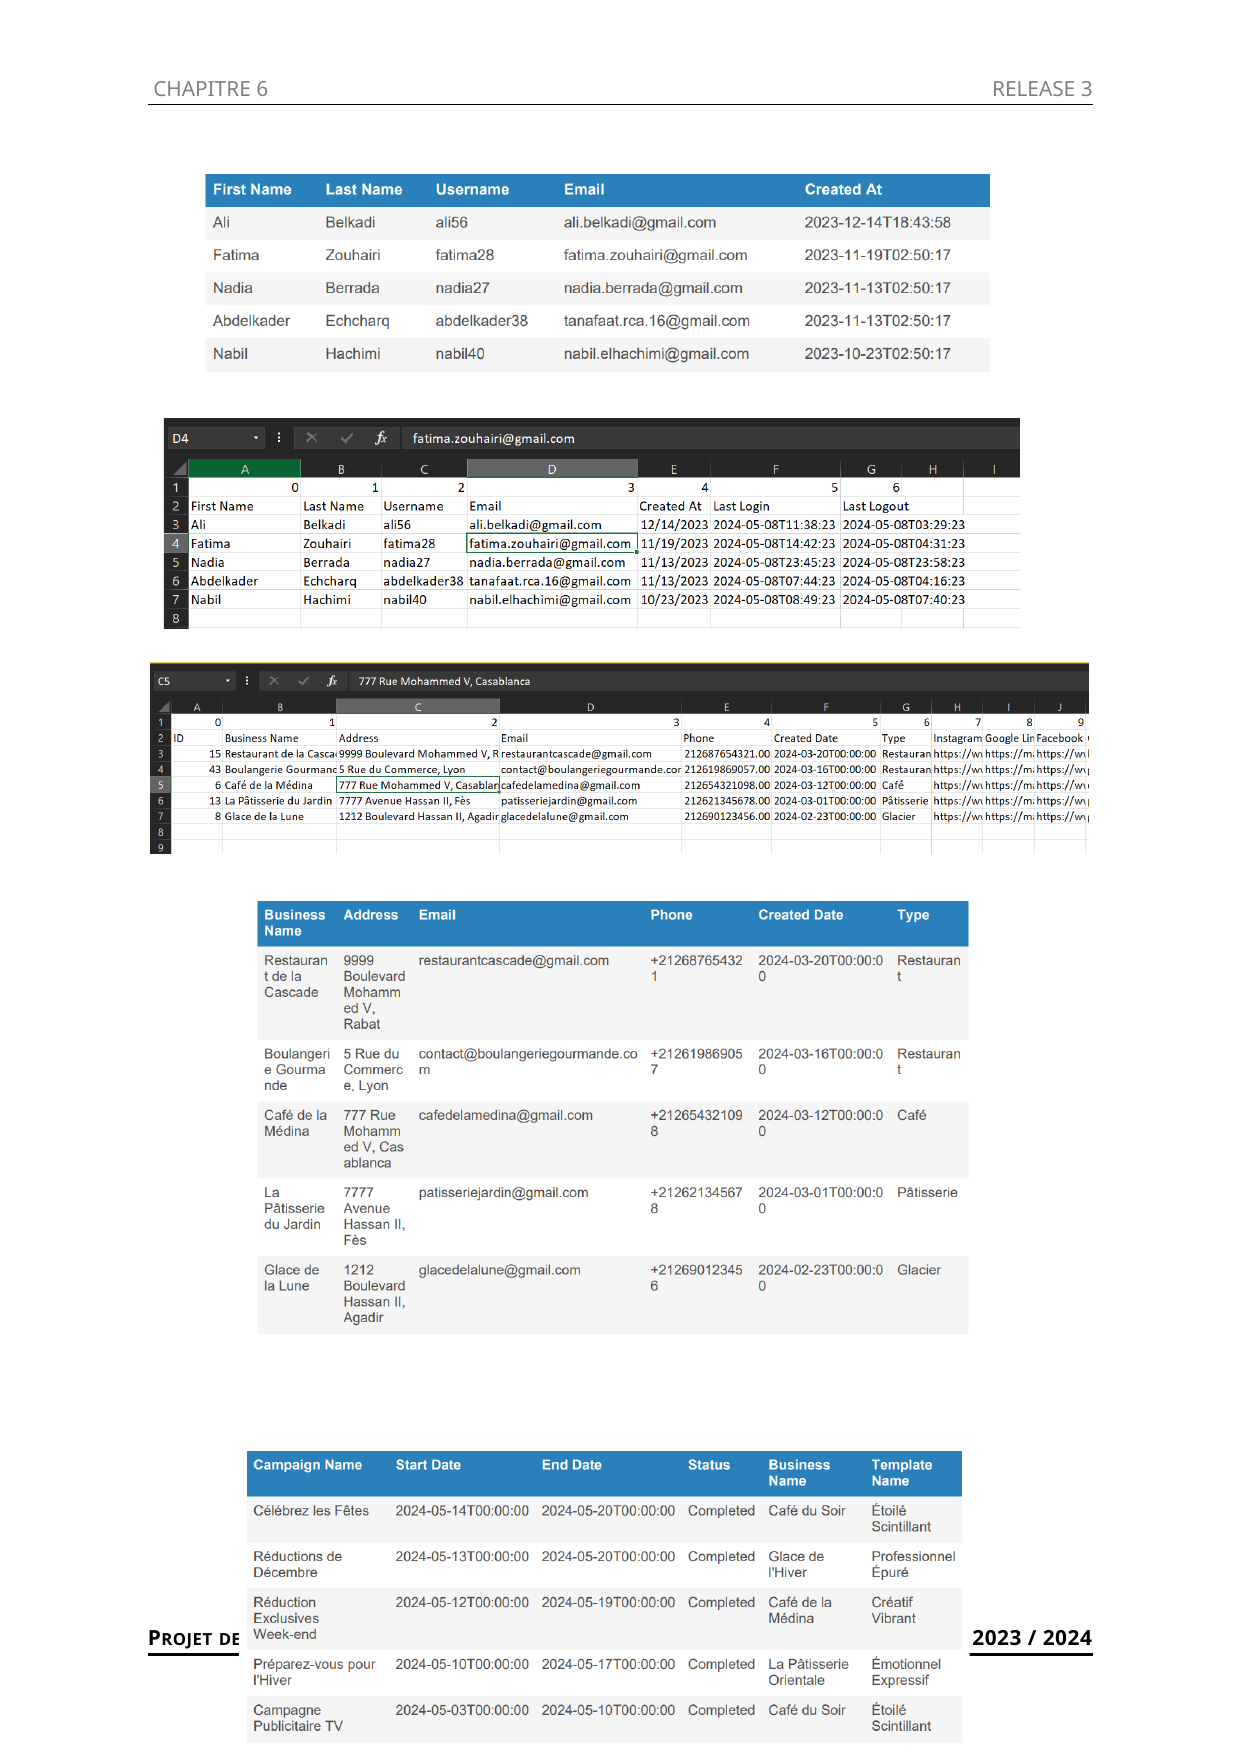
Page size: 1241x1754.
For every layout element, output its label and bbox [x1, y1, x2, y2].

picture [253, 895, 973, 1335]
picture [163, 418, 1020, 629]
picture [238, 1440, 970, 1754]
picture [150, 662, 1089, 854]
picture [196, 156, 1004, 386]
